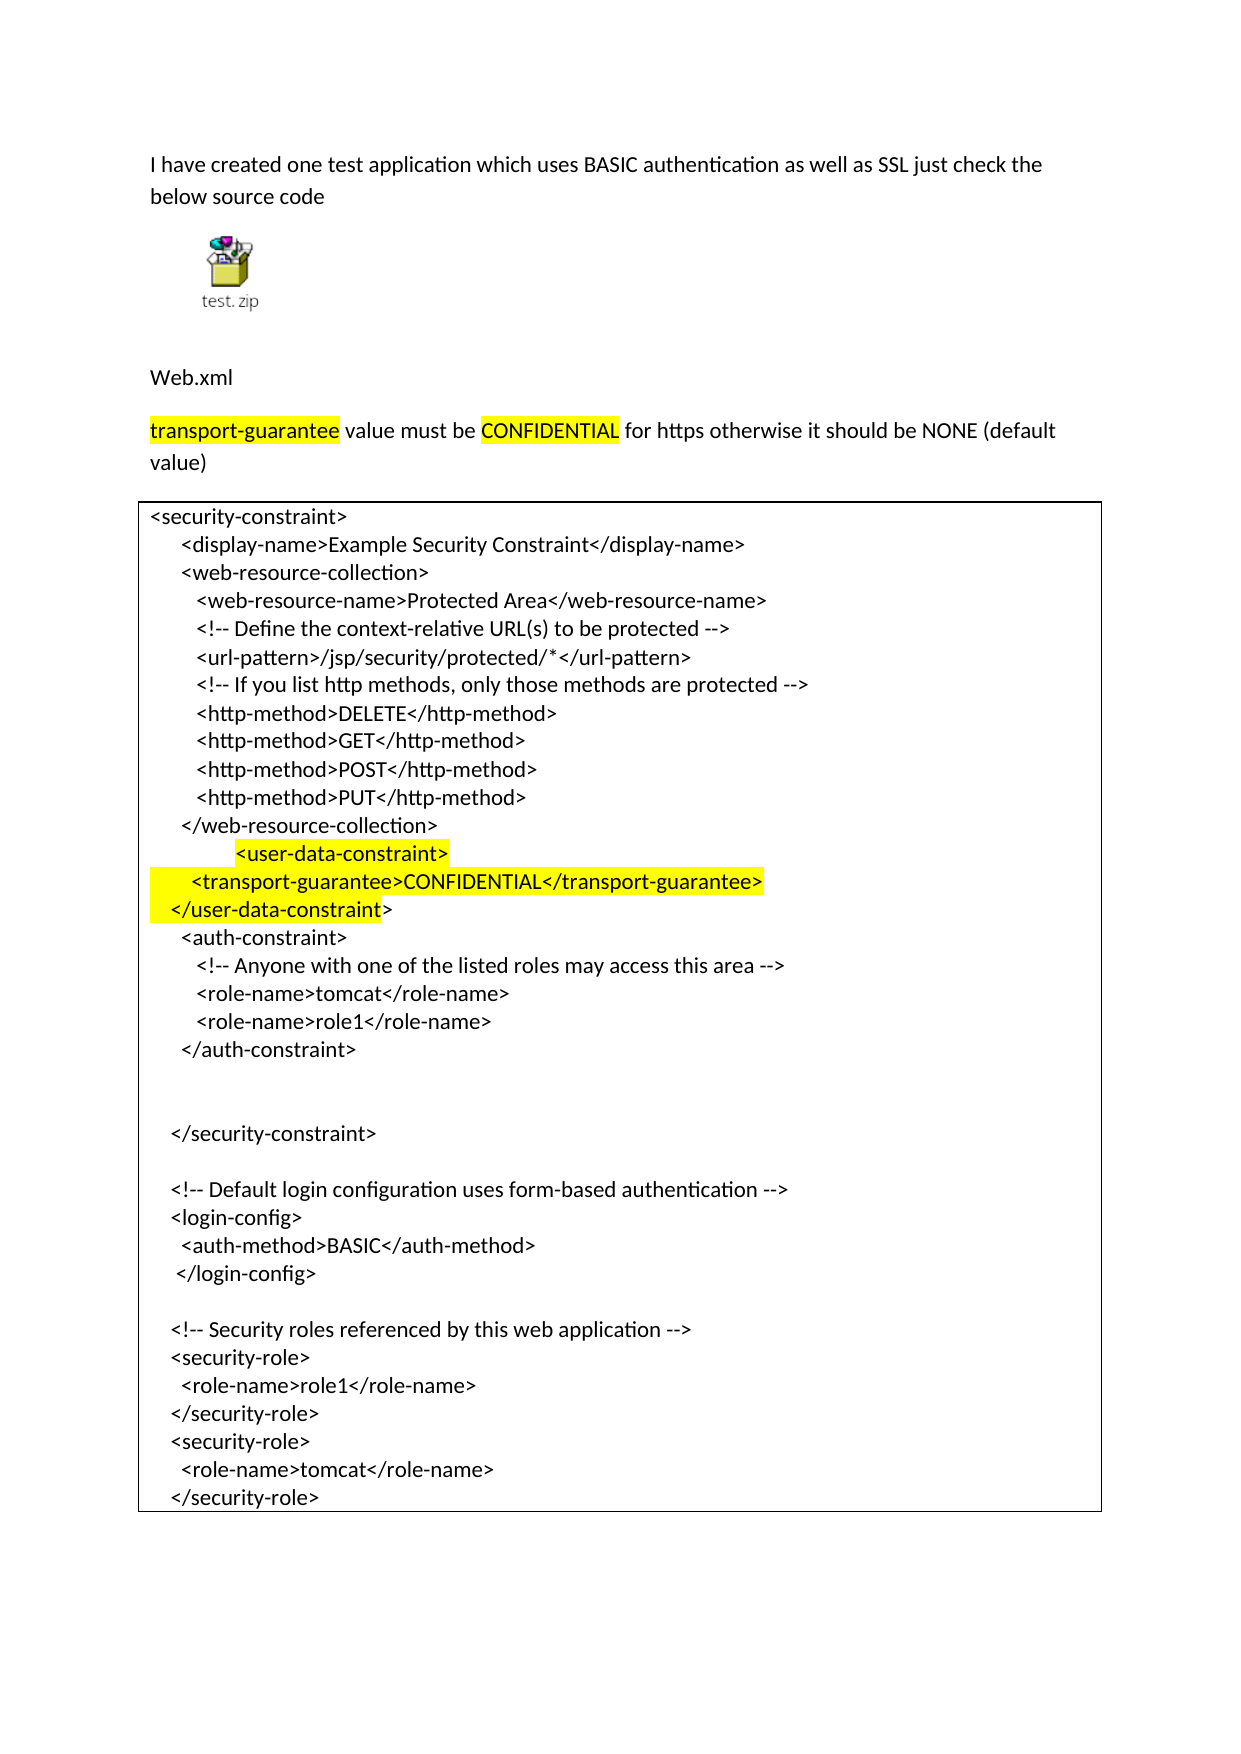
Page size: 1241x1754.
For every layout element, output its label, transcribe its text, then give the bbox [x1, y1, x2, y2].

text Web.xml [150, 363, 1090, 391]
text transport-guarantee value must be CONFIDENTIAL for https otherwise it should be NONE (default value) [150, 416, 1090, 476]
text I have created one test application which uses BASIC authentication as well as SSL just check the below source code [150, 150, 1090, 210]
table_header <security-constraint> <display-name>Example Security Constraint</display-name> <web-resource-collection> <web-resource-name>Protected Area</web-resource-name> <!-- Define the context-relative URL(s) to be protected --> <url-pattern>/jsp/security/protected/*</url-pattern> <!-- If you list http methods, only those methods are protected --> <http-method>DELETE</http-method> <http-method>GET</http-method> <http-method>POST</http-method> <http-method>PUT</http-method> </web-resource-collection> <user-data-constraint> <transport-guarantee>CONFIDENTIAL</transport-guarantee> </user-data-constraint> <auth-constraint> <!-- Anyone with one of the listed roles may access this area --> <role-name>tomcat</role-name> <role-name>role1</role-name> </auth-constraint> </security-constraint> <!-- Default login configuration uses form-based authentication --> <login-config> <auth-method>BASIC</auth-method> </login-config> <!-- Security roles referenced by this web application --> <security-role> <role-name>role1</role-name> </security-role> <security-role> <role-name>tomcat</role-name> </security-role> [139, 503, 1101, 1511]
